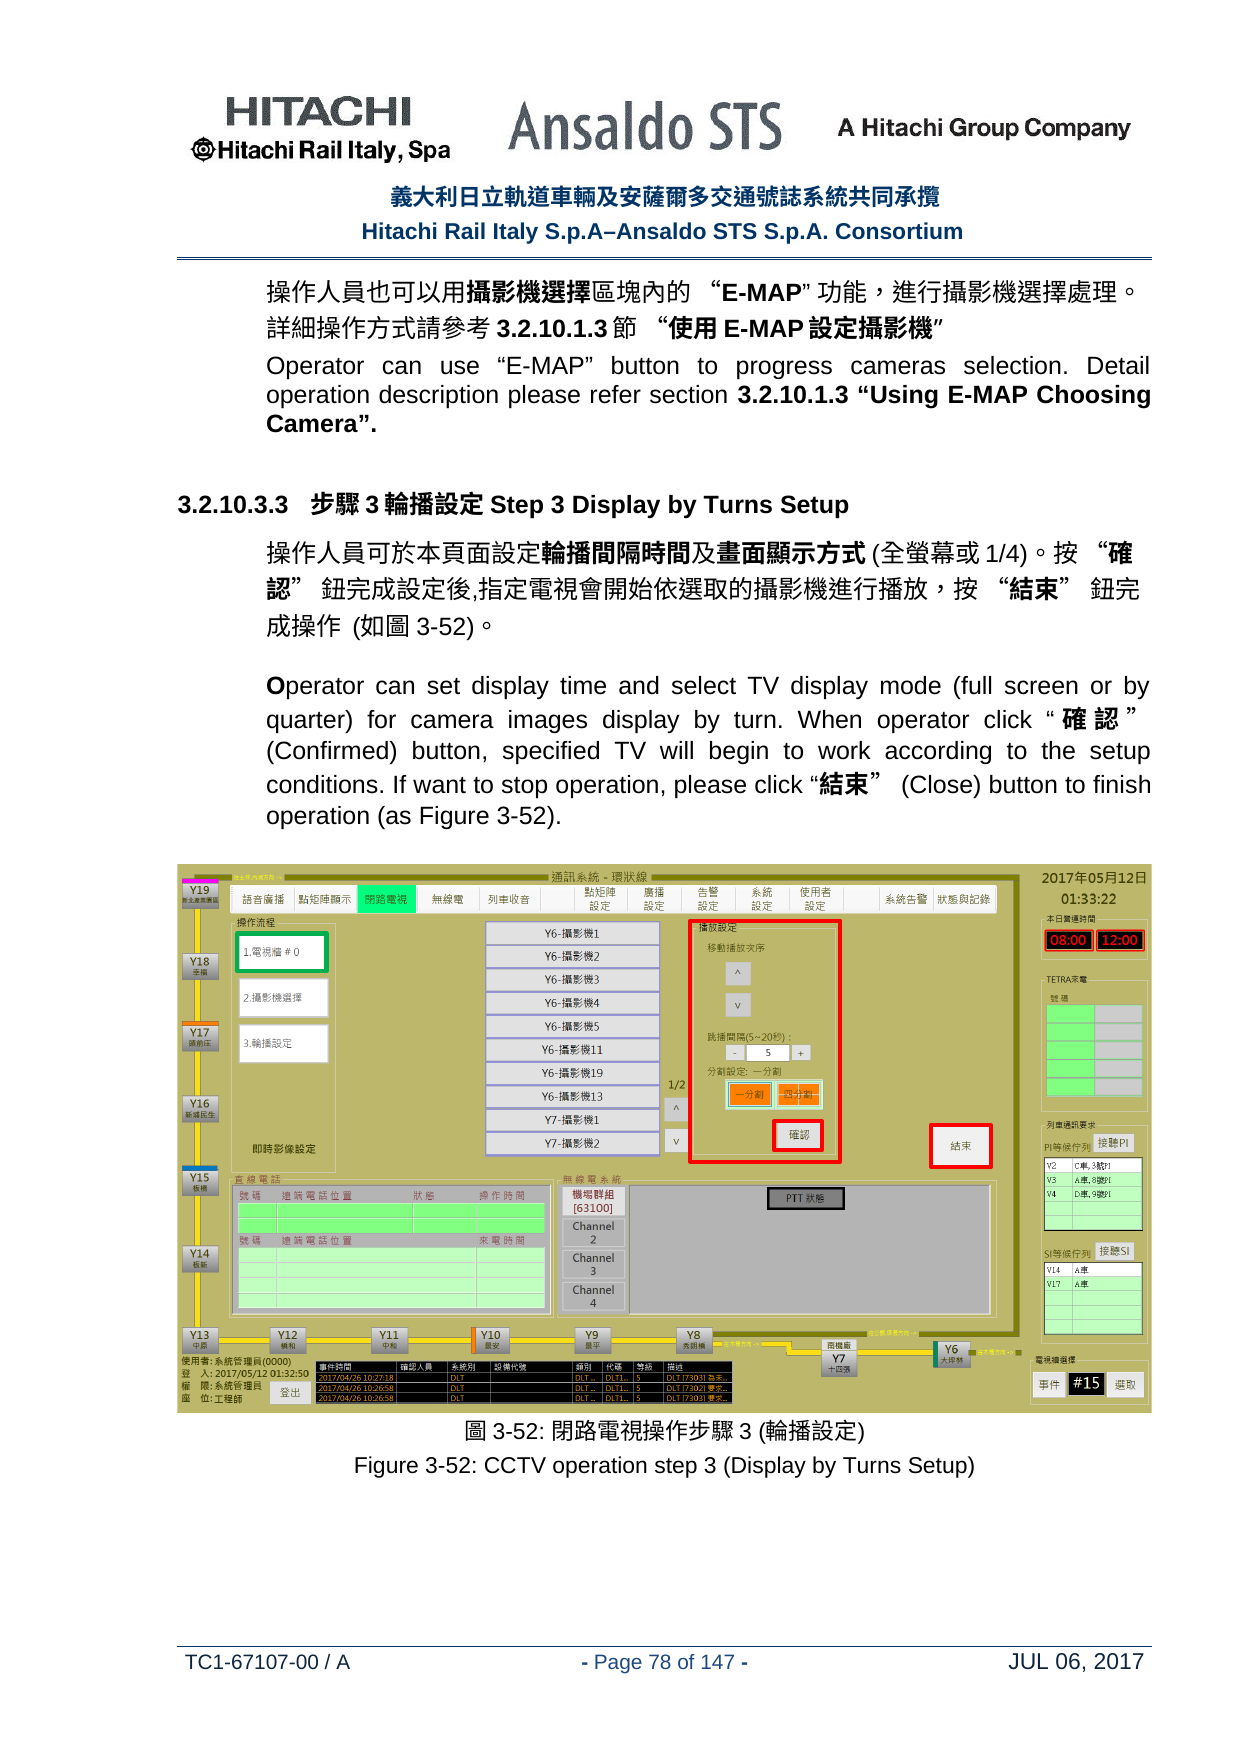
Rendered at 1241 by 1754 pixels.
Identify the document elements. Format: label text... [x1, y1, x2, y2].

picture [184, 88, 1146, 169]
text Operator can use “E-MAP” button to progress cameras selection. Detail operation description please refer section 3.2.10.1.3 “Using E-MAP Choosing Camera”. [266, 351, 1152, 437]
picture [177, 864, 1152, 1413]
text 操作人員也可以用攝影機選擇區塊內的 “E-MAP” 功能，進行攝影機選擇處理。詳細操作方式請參考 3.2.10.1.3節 “使用E-MAP設定攝影機” [266, 272, 1152, 345]
subtitle 步驟3輪播設定 Step 3 Display by Turns Setup [177, 485, 1152, 521]
